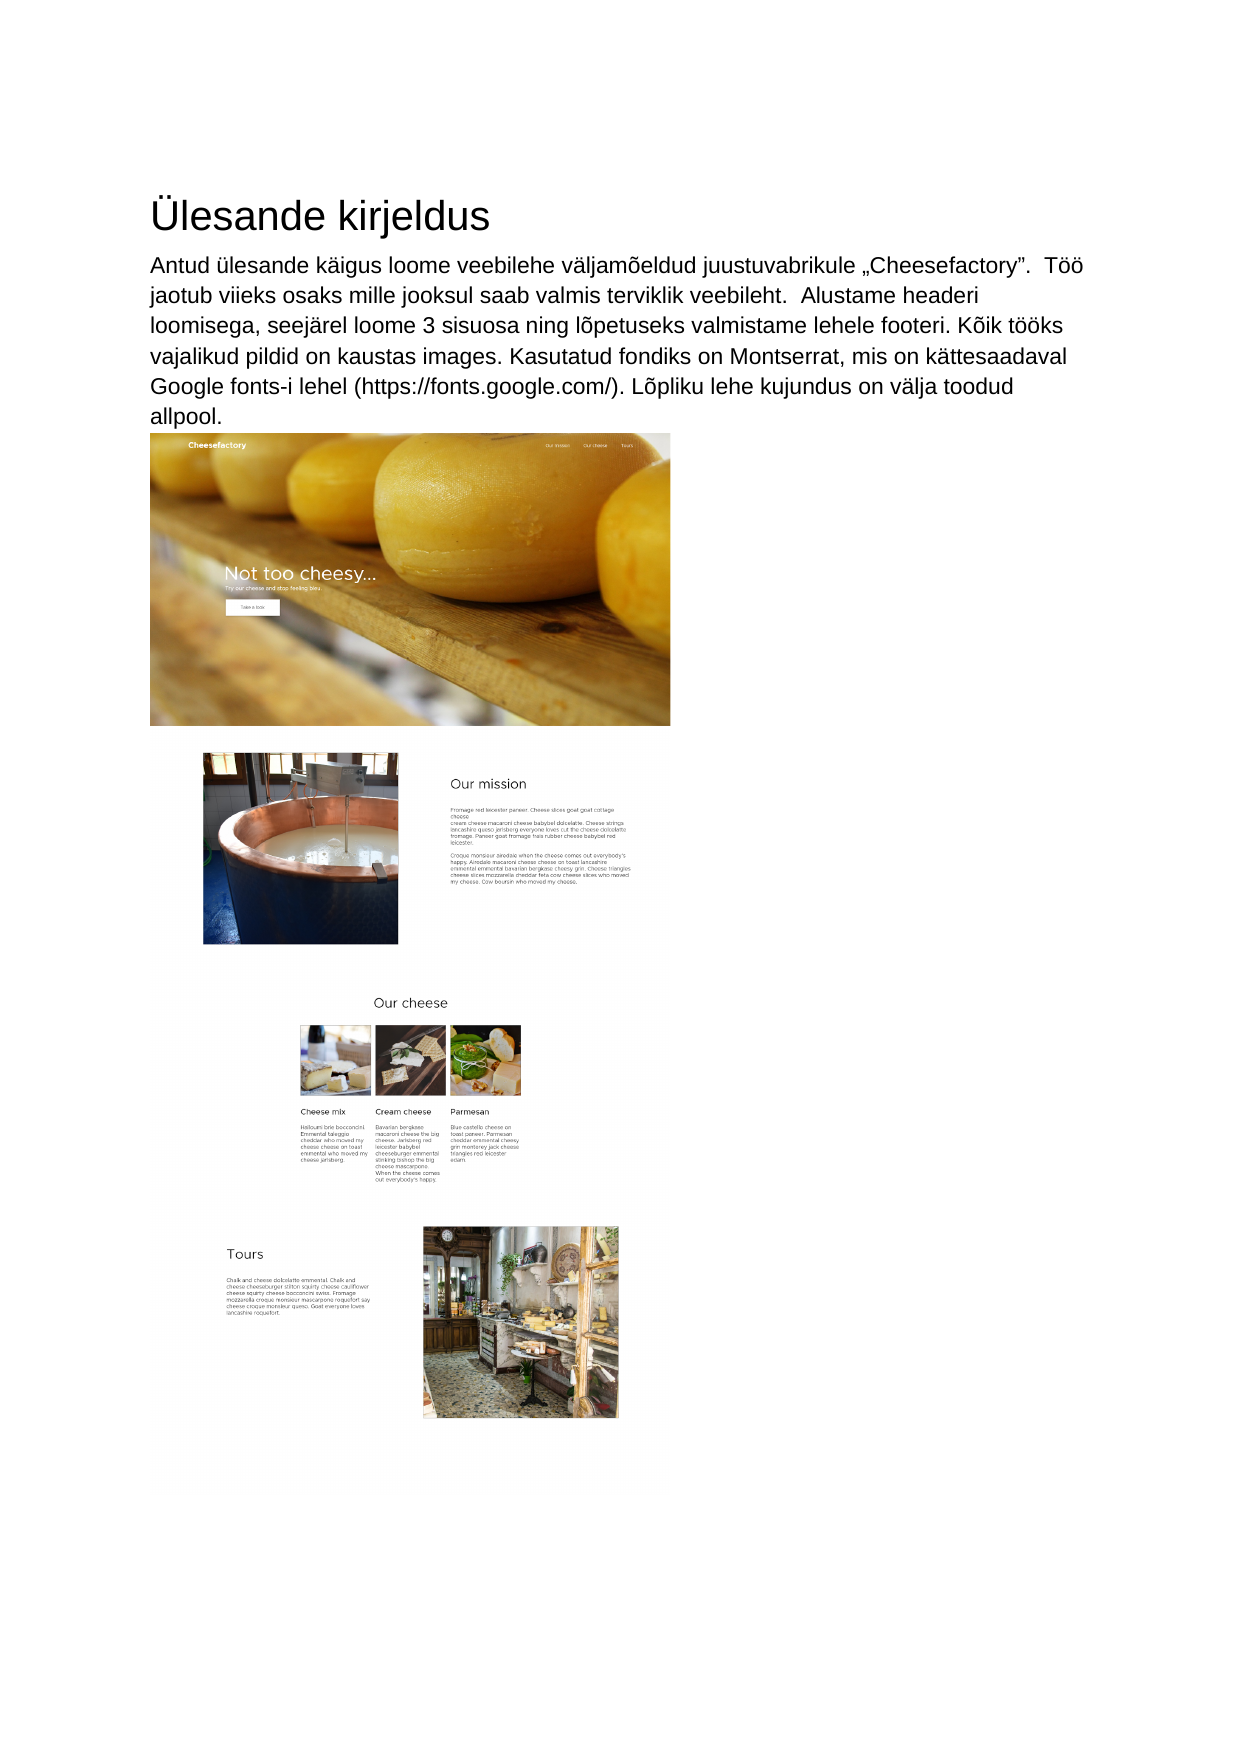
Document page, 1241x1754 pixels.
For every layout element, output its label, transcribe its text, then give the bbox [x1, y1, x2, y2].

picture [150, 433, 671, 1495]
text Antud ülesande käigus loome veebilehe väljamõeldud juustuvabrikule „Cheesefactory”. Töö jaotub viieks osaks mille jooksul saab valmis terviklik veebileht. Alustame headeri loomisega, seejärel loome 3 sisuosa ning lõpetuseks valmistame lehele footeri. Kõik tööks vajalikud pildid on kaustas images. Kasutatud fondiks on Montserrat, mis on kättesaadaval Google fonts-i lehel (https://fonts.google.com/). Lõpliku lehe kujundus on välja toodud allpool. [150, 252, 1090, 429]
subtitle Ülesande kirjeldus [150, 192, 1090, 239]
